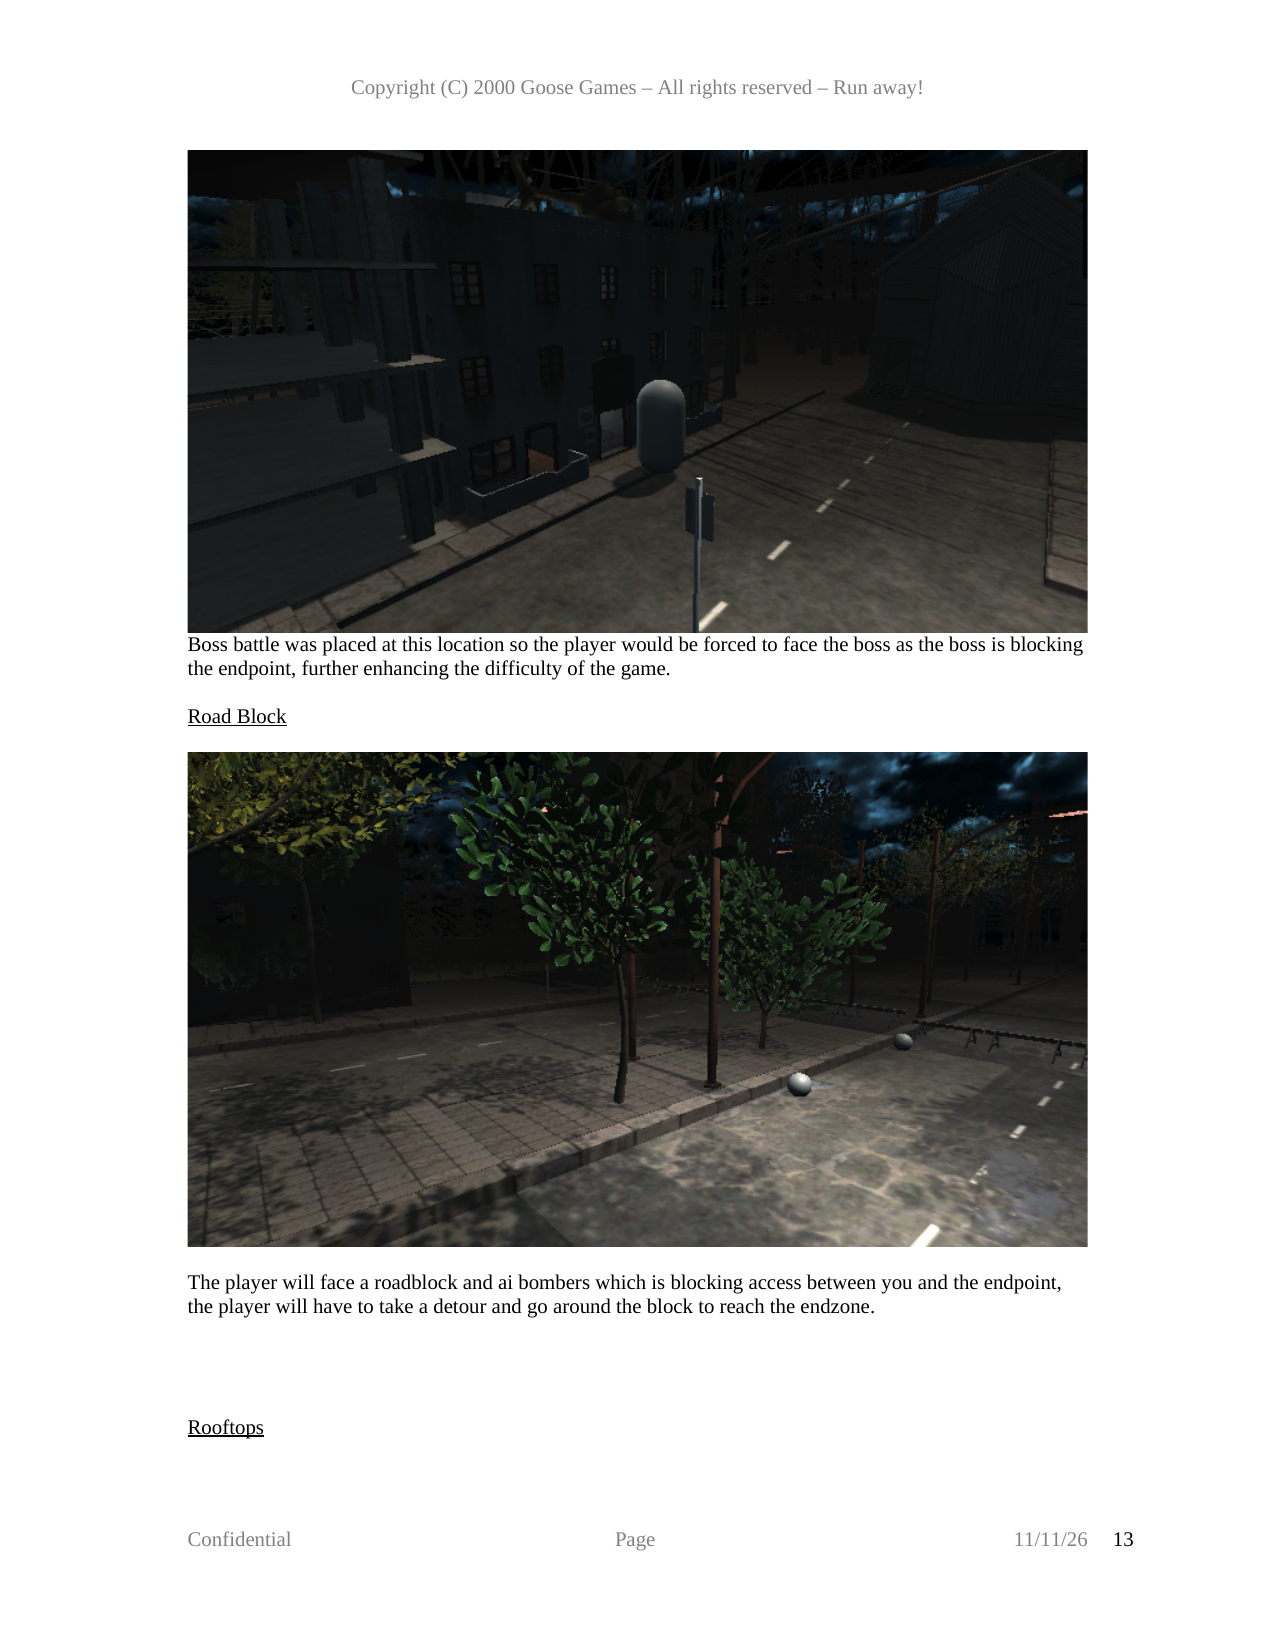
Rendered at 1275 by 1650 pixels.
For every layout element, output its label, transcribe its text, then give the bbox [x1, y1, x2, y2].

text Boss battle was placed at this location so the player would be forced to face the boss as the boss is blocking the endpoint, further enhancing the difficulty of the game. [187, 633, 1087, 680]
text The player will face a roadblock and ai bombers which is blocking access between you and the endpoint, the player will have to take a detour and go around the block to reach the endzone. [187, 1270, 1087, 1318]
picture [187, 752, 1088, 1247]
text Rooftops [187, 1415, 1087, 1439]
text Road Block [187, 704, 1087, 728]
picture [187, 150, 1088, 633]
